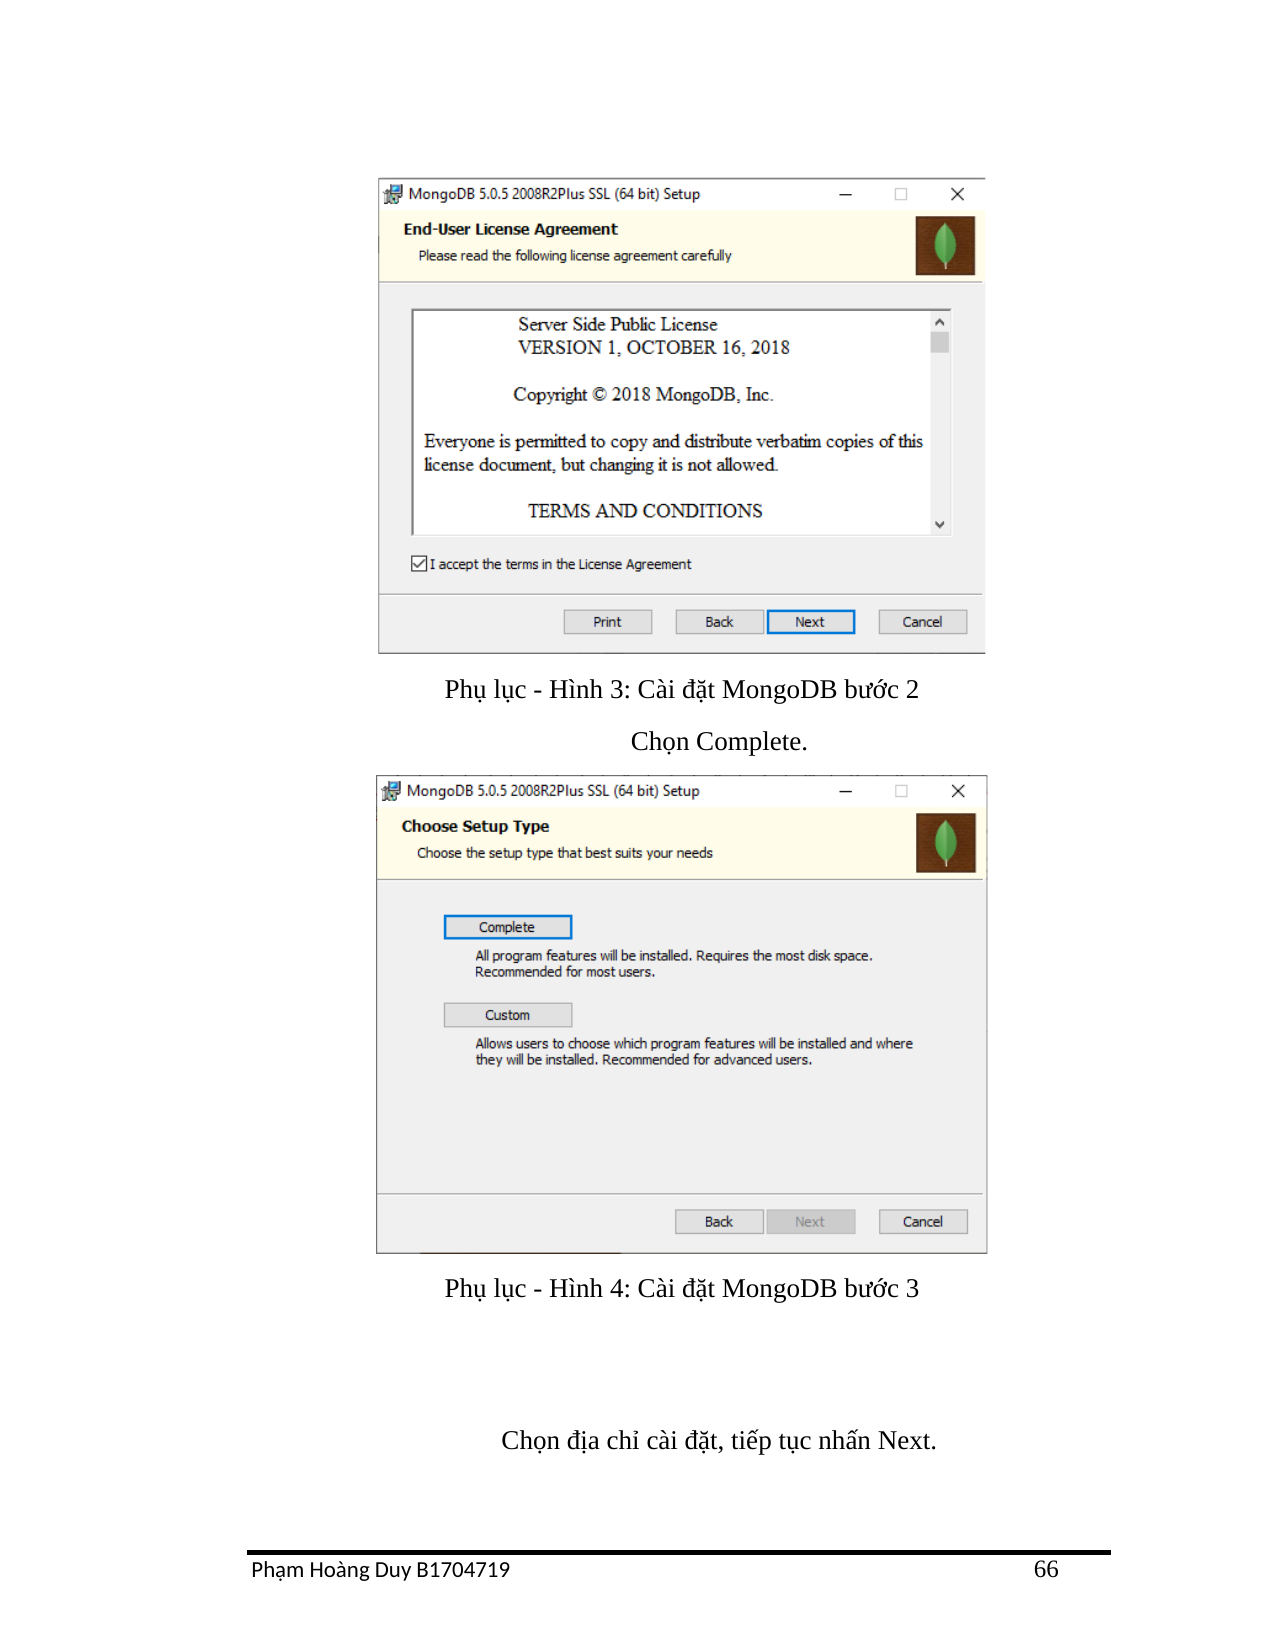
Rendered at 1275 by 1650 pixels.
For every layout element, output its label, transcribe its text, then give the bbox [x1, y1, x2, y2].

text Phụ lục - Hình 4: Cài đặt MongoDB bước 3 [207, 1272, 1157, 1303]
picture [376, 775, 988, 1254]
text Chọn Complete. [207, 725, 1157, 756]
text Chọn địa chỉ cài đặt, tiếp tục nhấn Next. [207, 1424, 1157, 1456]
text Phụ lục - Hình 3: Cài đặt MongoDB bước 2 [207, 673, 1157, 704]
picture [378, 177, 986, 654]
